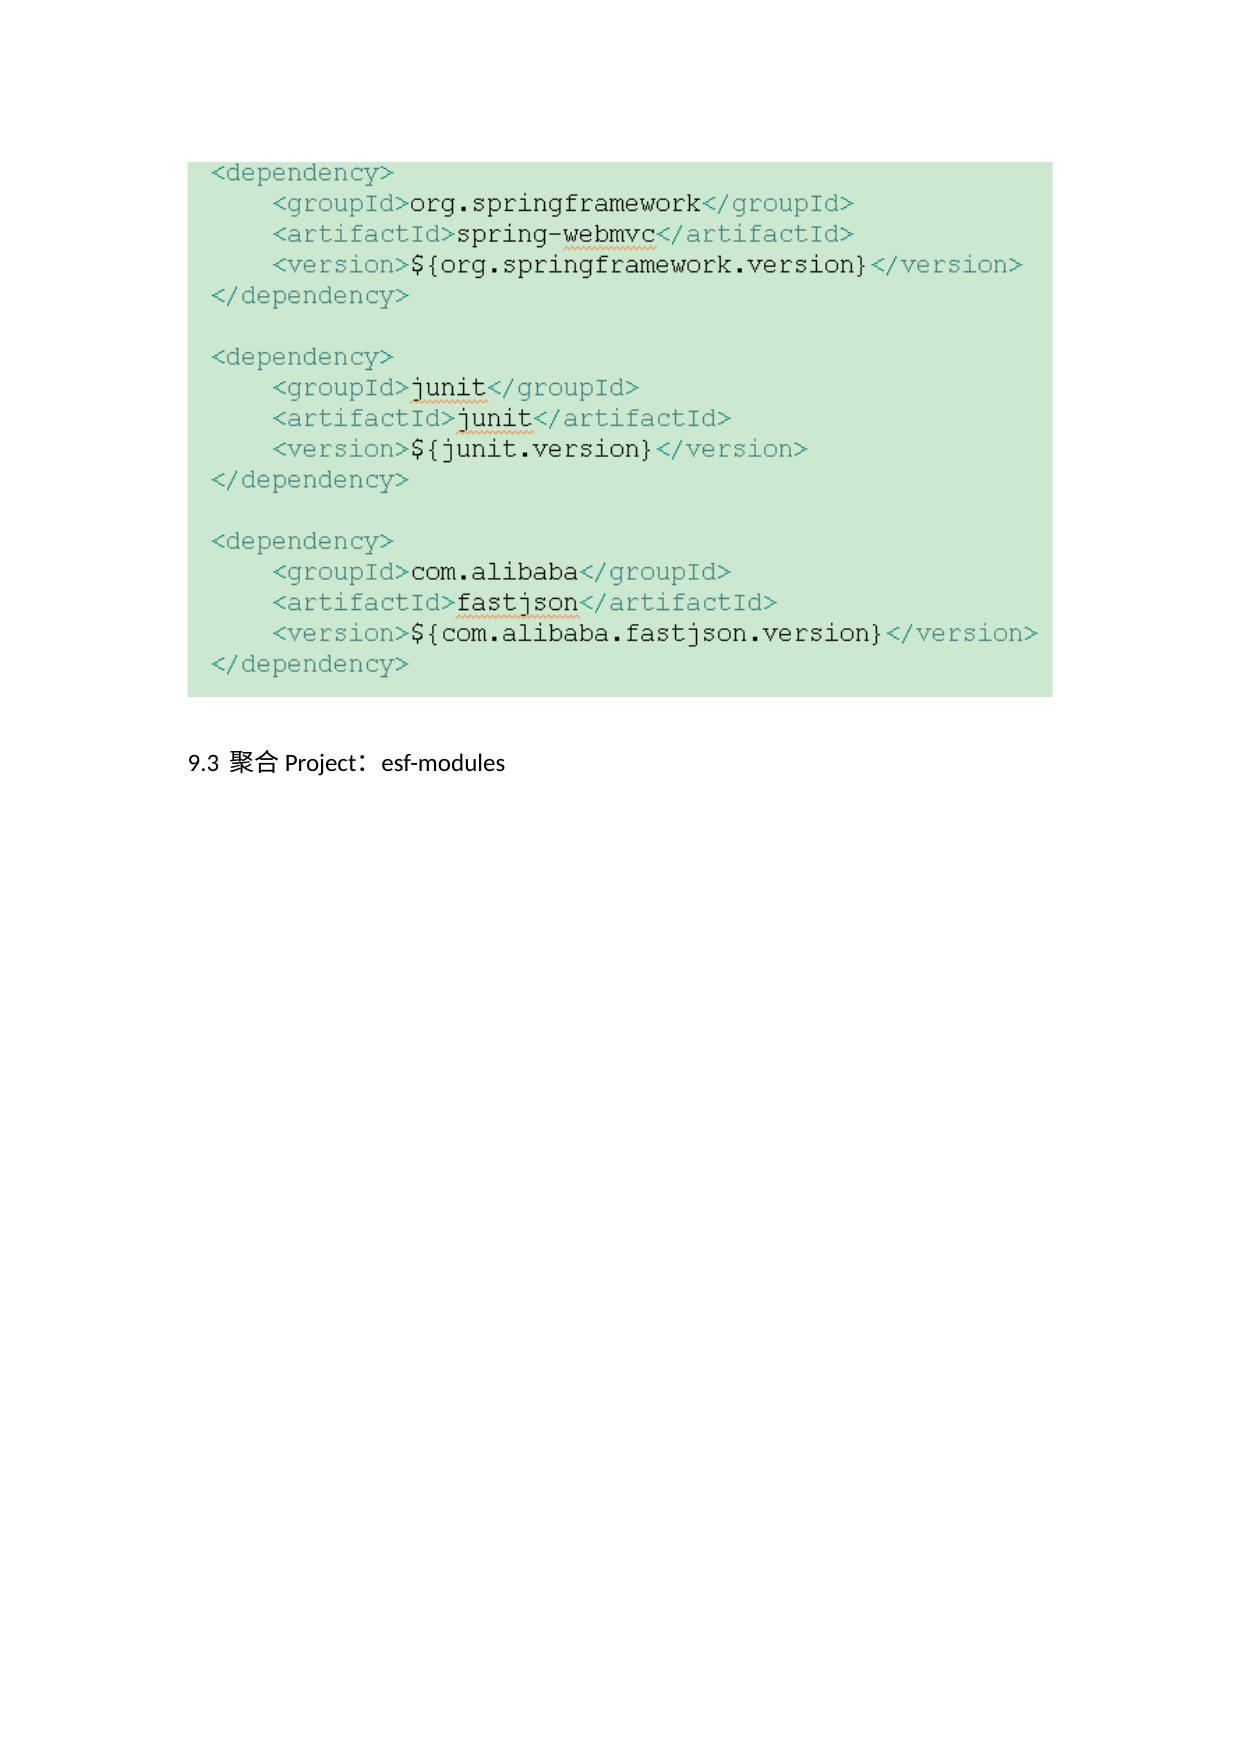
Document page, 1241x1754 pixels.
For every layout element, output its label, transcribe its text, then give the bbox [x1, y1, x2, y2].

list 聚合Project：esf-modules [187, 728, 1053, 793]
picture [187, 162, 1053, 697]
